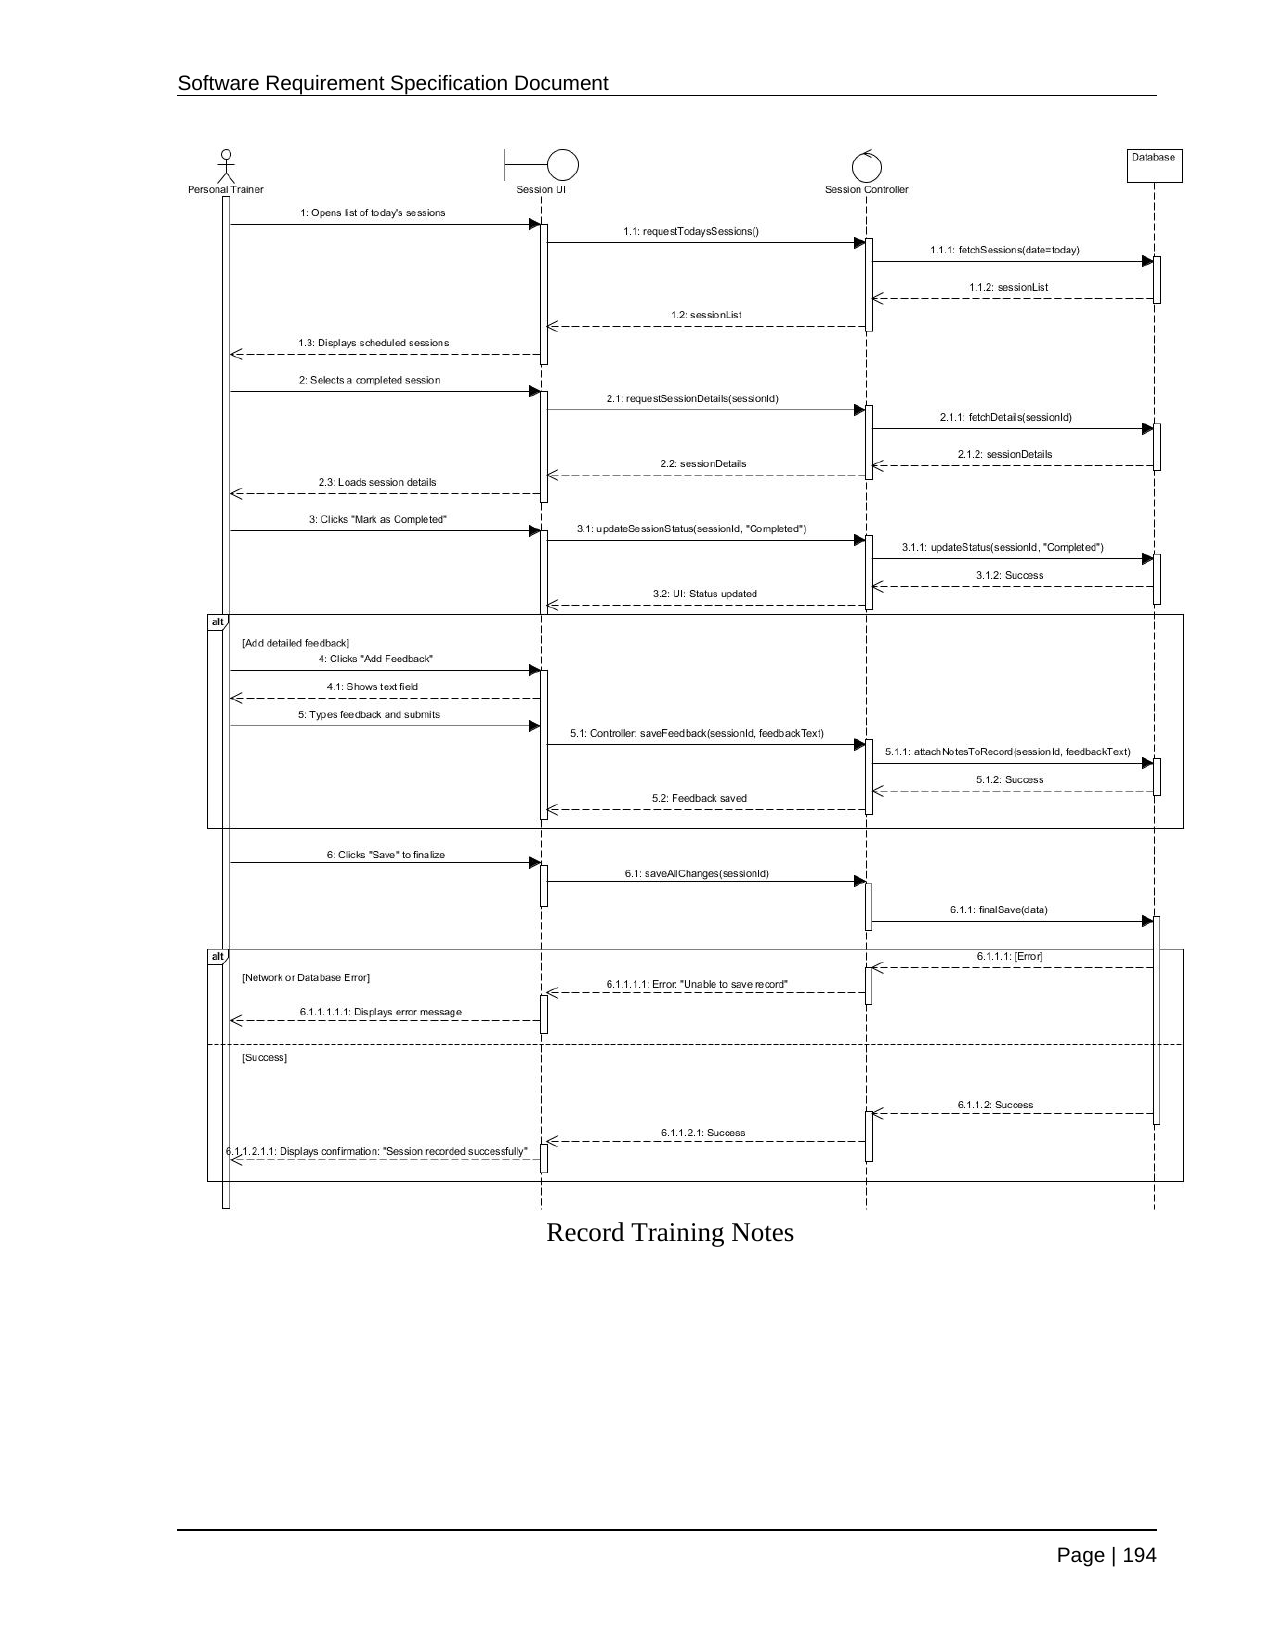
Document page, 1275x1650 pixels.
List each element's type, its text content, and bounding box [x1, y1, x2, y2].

picture [177, 147, 1185, 1212]
text Record Training Notes [177, 1212, 1157, 1247]
